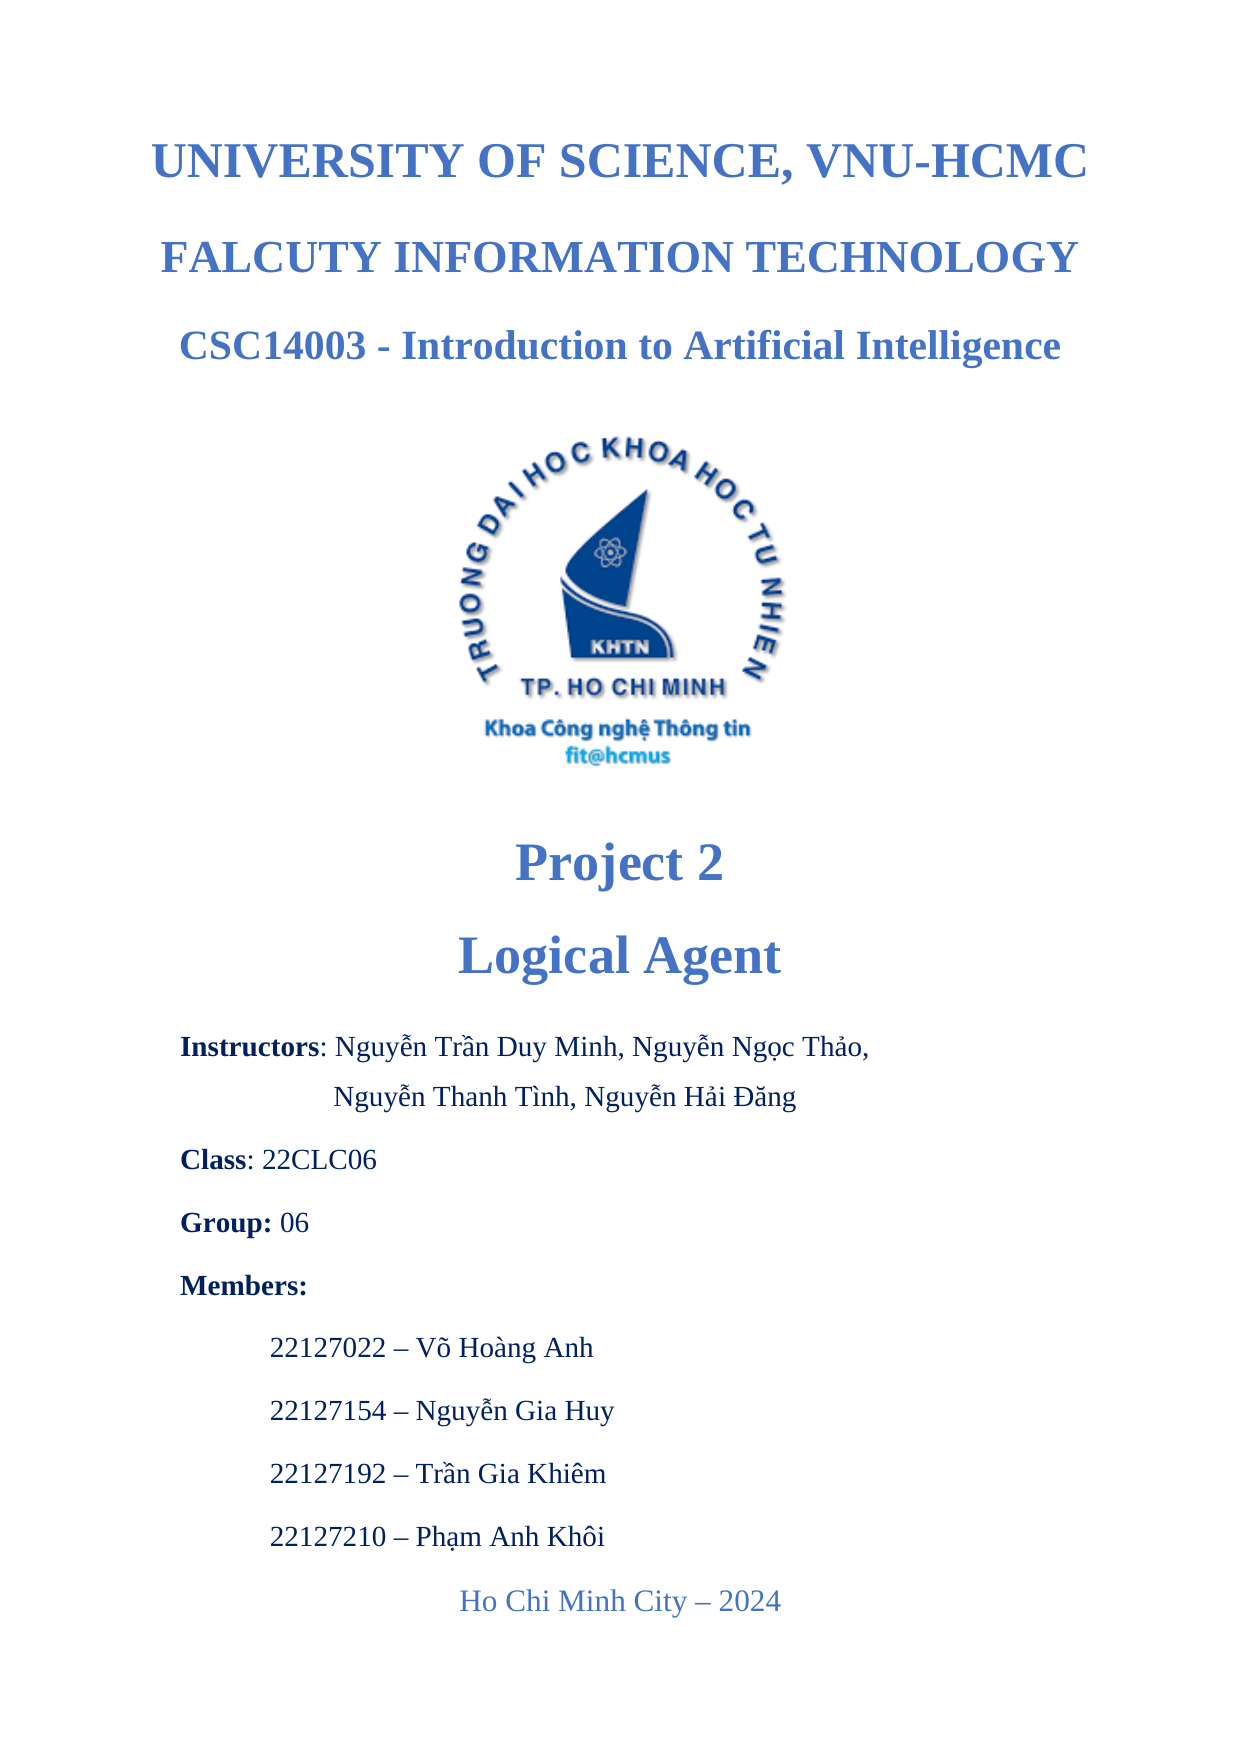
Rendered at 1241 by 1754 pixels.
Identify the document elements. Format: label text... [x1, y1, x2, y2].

text CSC14003 - Introduction to Artificial Intelligence [105, 321, 1135, 369]
text FALCUTY INFORMATION TECHNOLOGY [105, 229, 1135, 282]
text 22127022 – Võ Hoàng Anh [255, 1331, 1135, 1364]
text Project 2 Logical Agent [105, 829, 1135, 985]
text 22127192 – Trần Gia Khiêm [255, 1456, 1135, 1490]
text 22127210 – Phạm Anh Khôi [255, 1519, 1135, 1552]
text UNIVERSITY OF SCIENCE, VNU-HCMC [105, 131, 1135, 188]
text Class: 22CLC06 [180, 1142, 1135, 1176]
text Members: [180, 1268, 1135, 1301]
picture [421, 405, 819, 803]
text Instructors: Nguyễn Trần Duy Minh, Nguyễn Ngọc Thảo, Nguyễn Thanh Tình, Nguyễn Hải Đăng [180, 1029, 1135, 1113]
text Group: 06 [180, 1205, 1135, 1238]
text 22127154 – Nguyễn Gia Huy [255, 1393, 1135, 1427]
